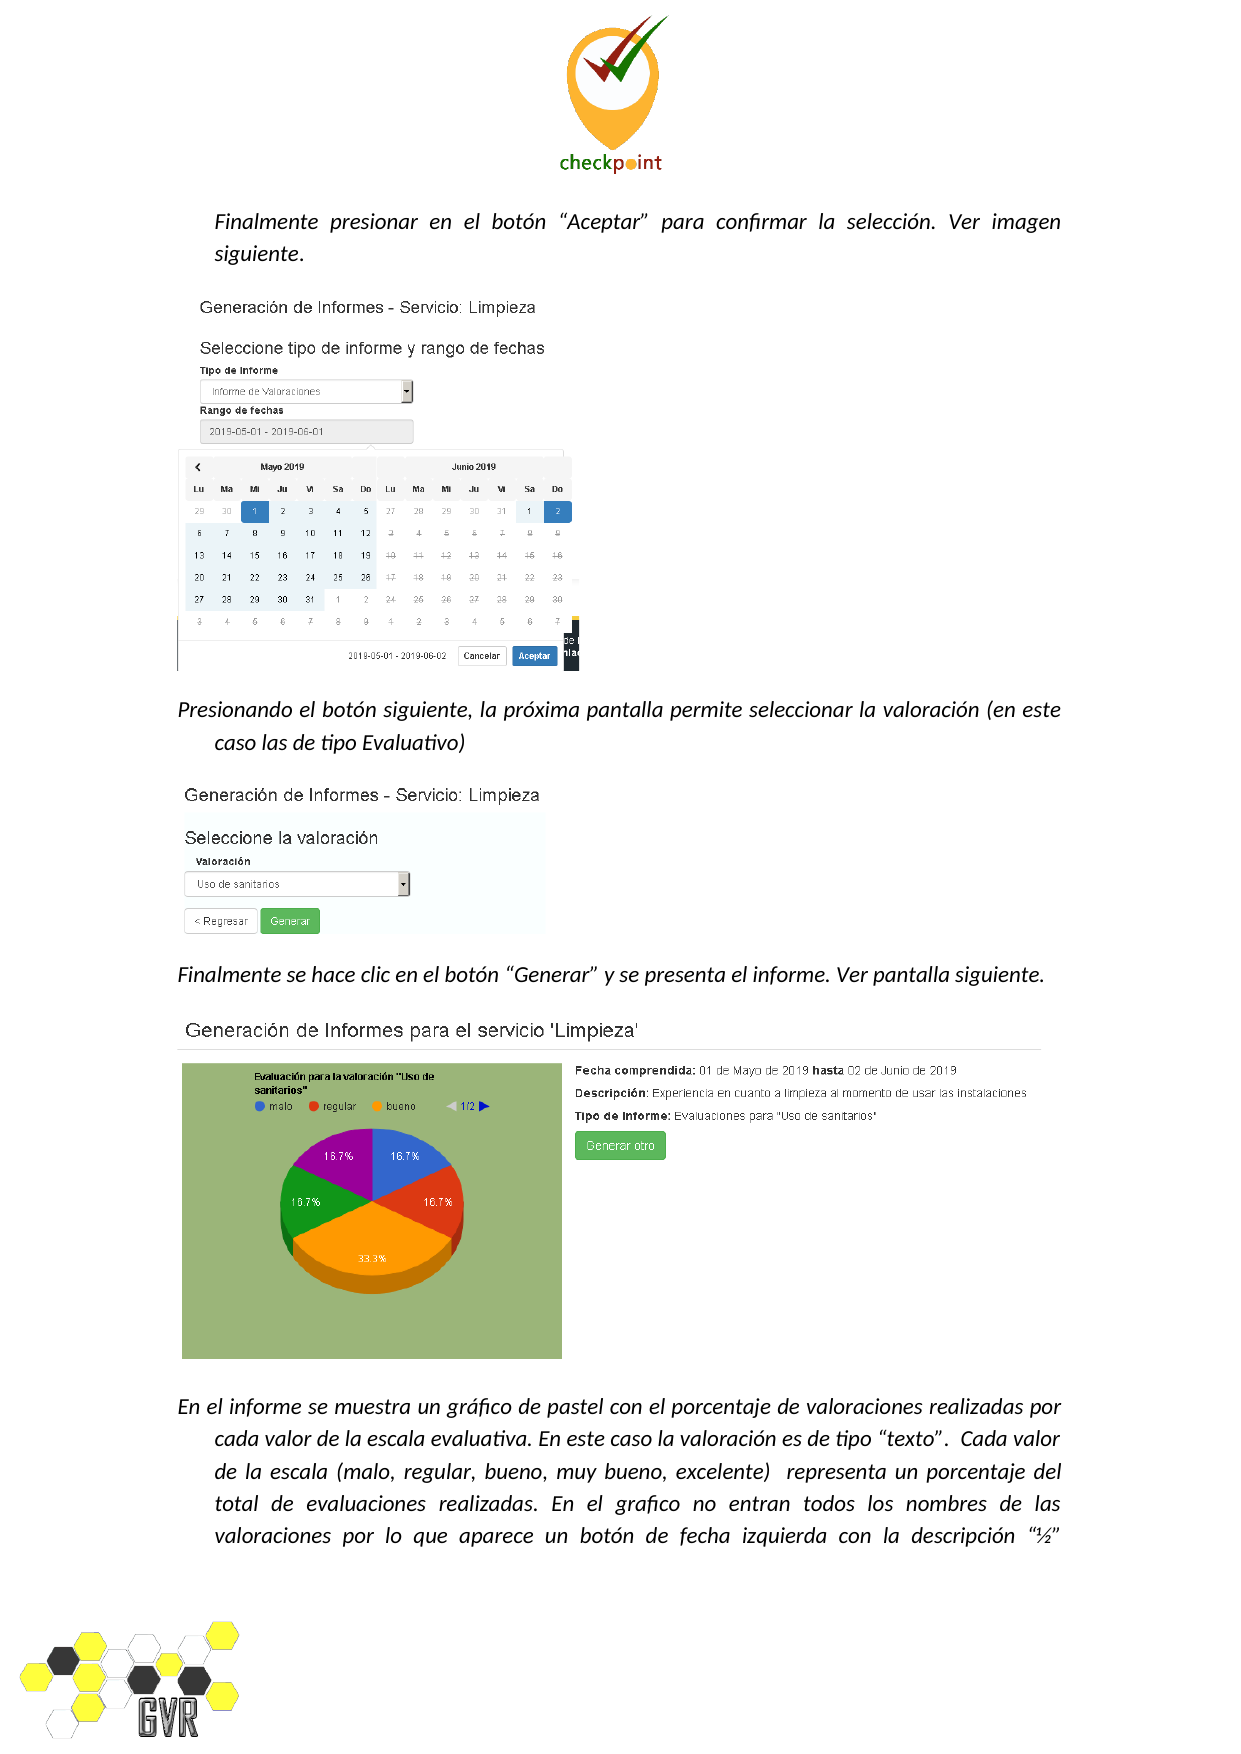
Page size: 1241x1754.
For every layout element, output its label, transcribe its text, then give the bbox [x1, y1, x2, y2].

text Presionando el botón siguiente, la próxima pantalla permite seleccionar la valoración (en este caso las de tipo Evaluativo) [177, 695, 1063, 756]
picture [550, 12, 676, 186]
picture [177, 1013, 1042, 1368]
text Finalmente se hace clic en el botón “Generar” y se presenta el informe. Ver pantalla siguiente. [177, 960, 1063, 988]
picture [177, 292, 580, 671]
picture [177, 780, 546, 936]
picture [12, 1620, 246, 1740]
